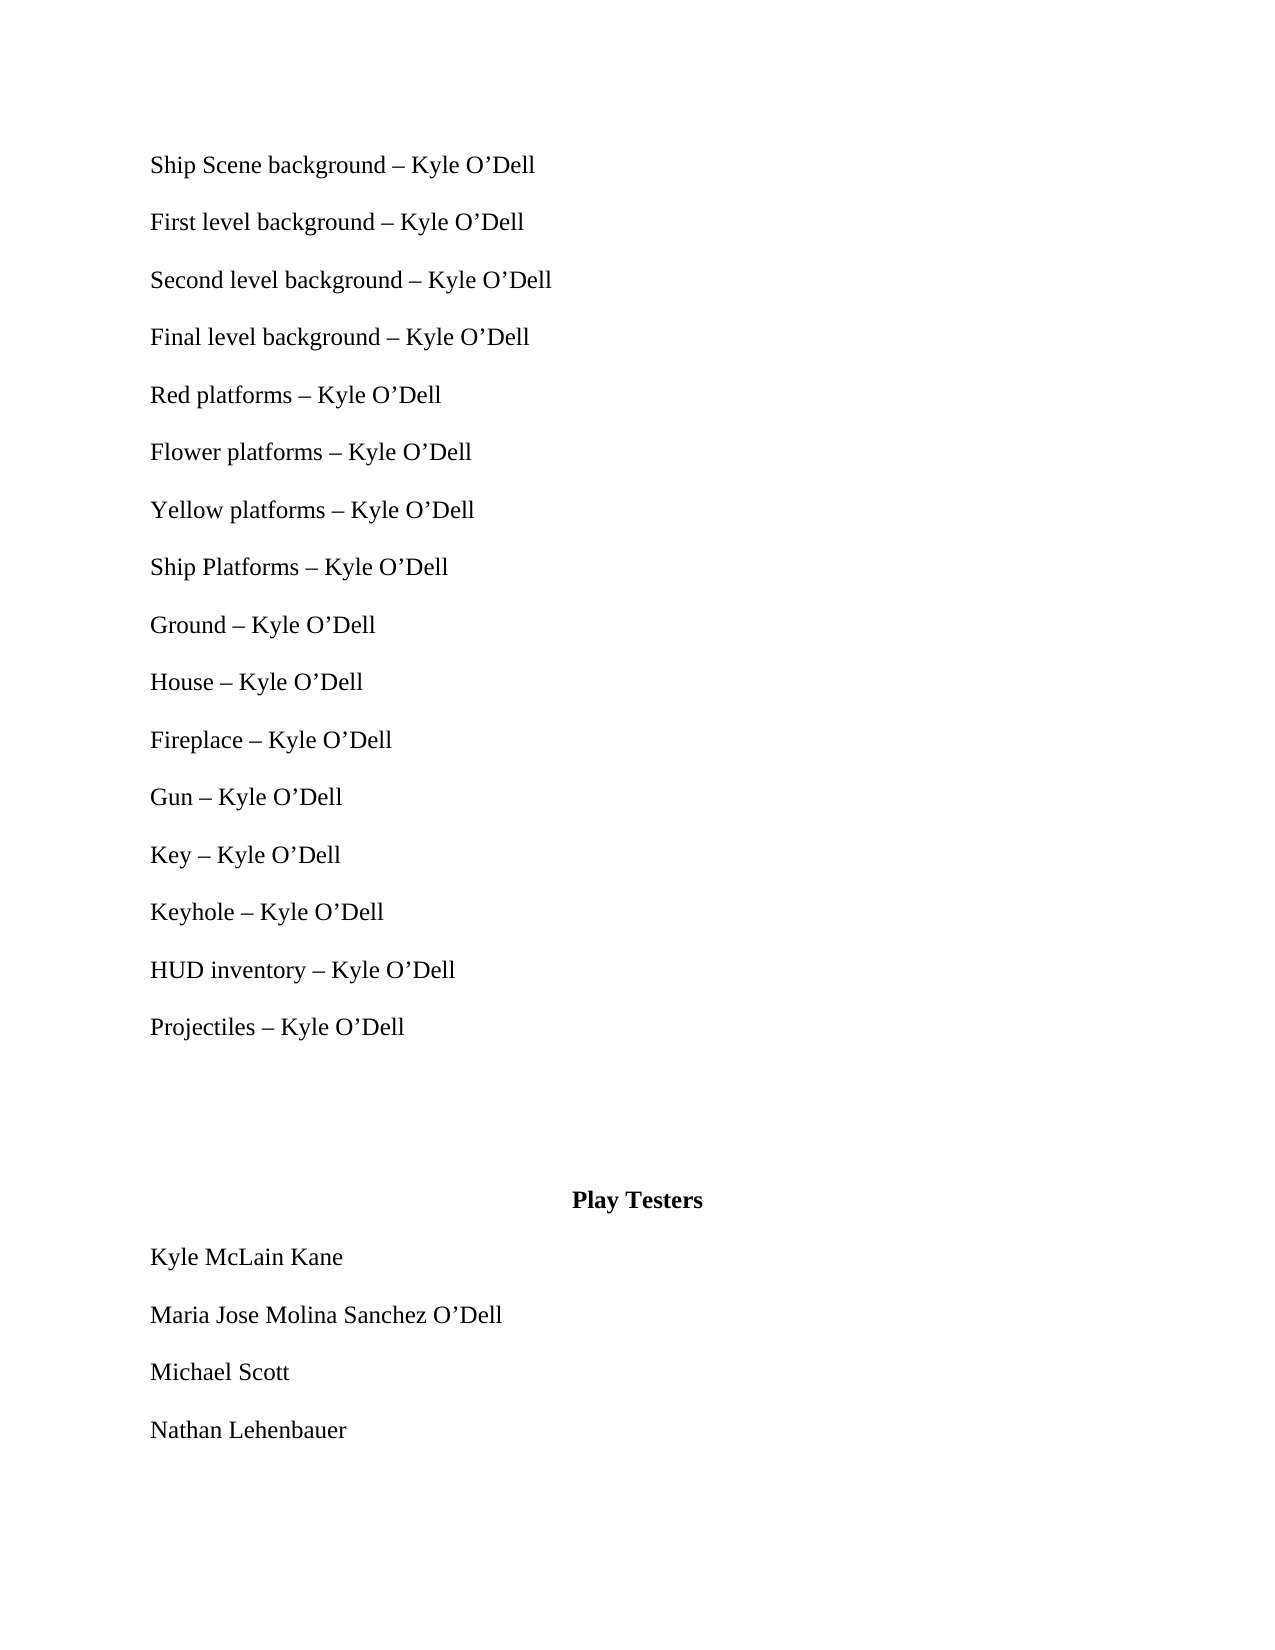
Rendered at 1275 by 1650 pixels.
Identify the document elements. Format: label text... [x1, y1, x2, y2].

text Ship Platforms – Kyle O’Dell [150, 552, 1125, 581]
text Nathan Lehenbauer [150, 1415, 1125, 1444]
text Michael Scott [150, 1357, 1125, 1386]
text Final level background – Kyle O’Dell [150, 322, 1125, 351]
text HUD inventory – Kyle O’Dell [150, 955, 1125, 984]
text Kyle McLain Kane [150, 1242, 1125, 1271]
text First level background – Kyle O’Dell [150, 207, 1125, 236]
text Yellow platforms – Kyle O’Dell [150, 495, 1125, 524]
text Play Testers [150, 1185, 1125, 1214]
text Red platforms – Kyle O’Dell [150, 380, 1125, 409]
text Ground – Kyle O’Dell [150, 610, 1125, 639]
text Fireplace – Kyle O’Dell [150, 725, 1125, 754]
text Ship Scene background – Kyle O’Dell [150, 150, 1125, 179]
text Gun – Kyle O’Dell [150, 782, 1125, 811]
text Flower platforms – Kyle O’Dell [150, 437, 1125, 466]
text Keyhole – Kyle O’Dell [150, 897, 1125, 926]
text Second level background – Kyle O’Dell [150, 265, 1125, 294]
text Key – Kyle O’Dell [150, 840, 1125, 869]
text Projectiles – Kyle O’Dell [150, 1012, 1125, 1041]
text Maria Jose Molina Sanchez O’Dell [150, 1300, 1125, 1329]
text House – Kyle O’Dell [150, 667, 1125, 696]
